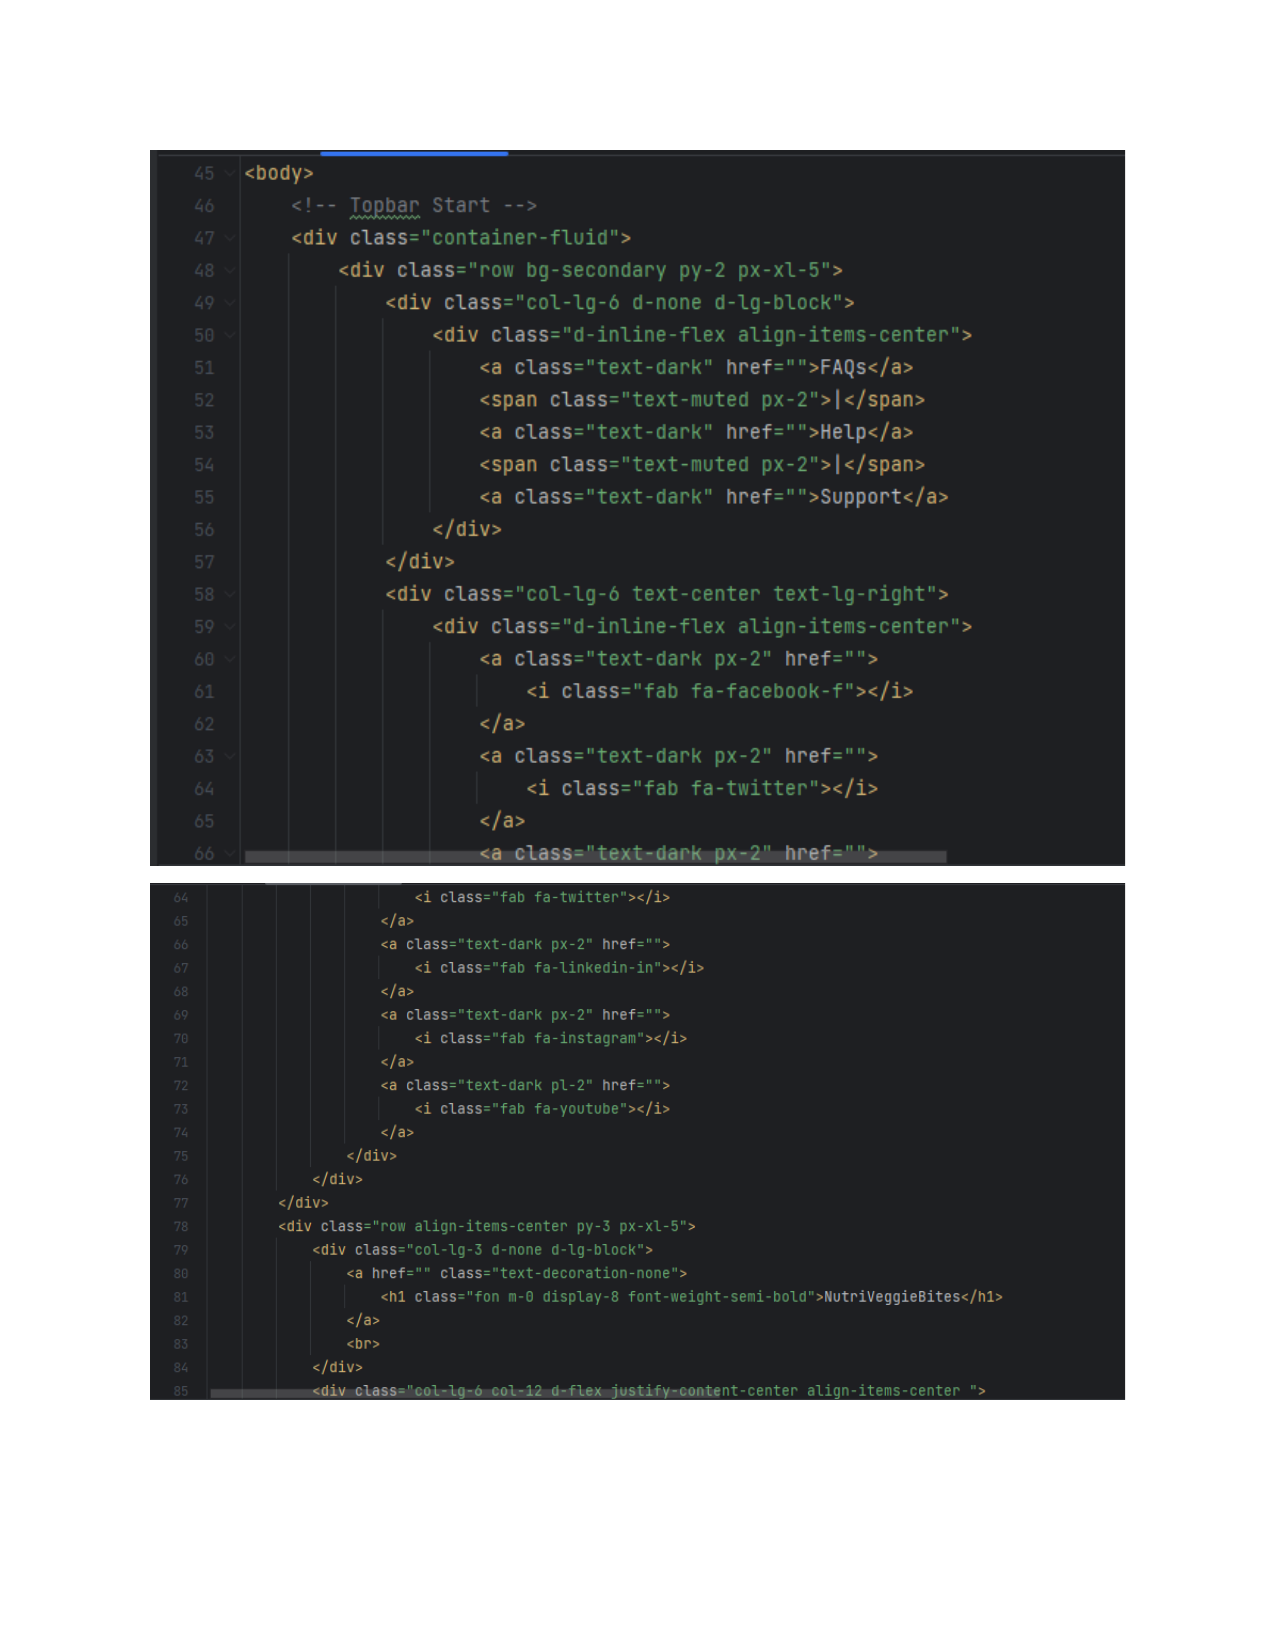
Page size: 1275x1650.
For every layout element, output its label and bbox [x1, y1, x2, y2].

picture [150, 883, 1125, 1400]
picture [150, 150, 1125, 866]
